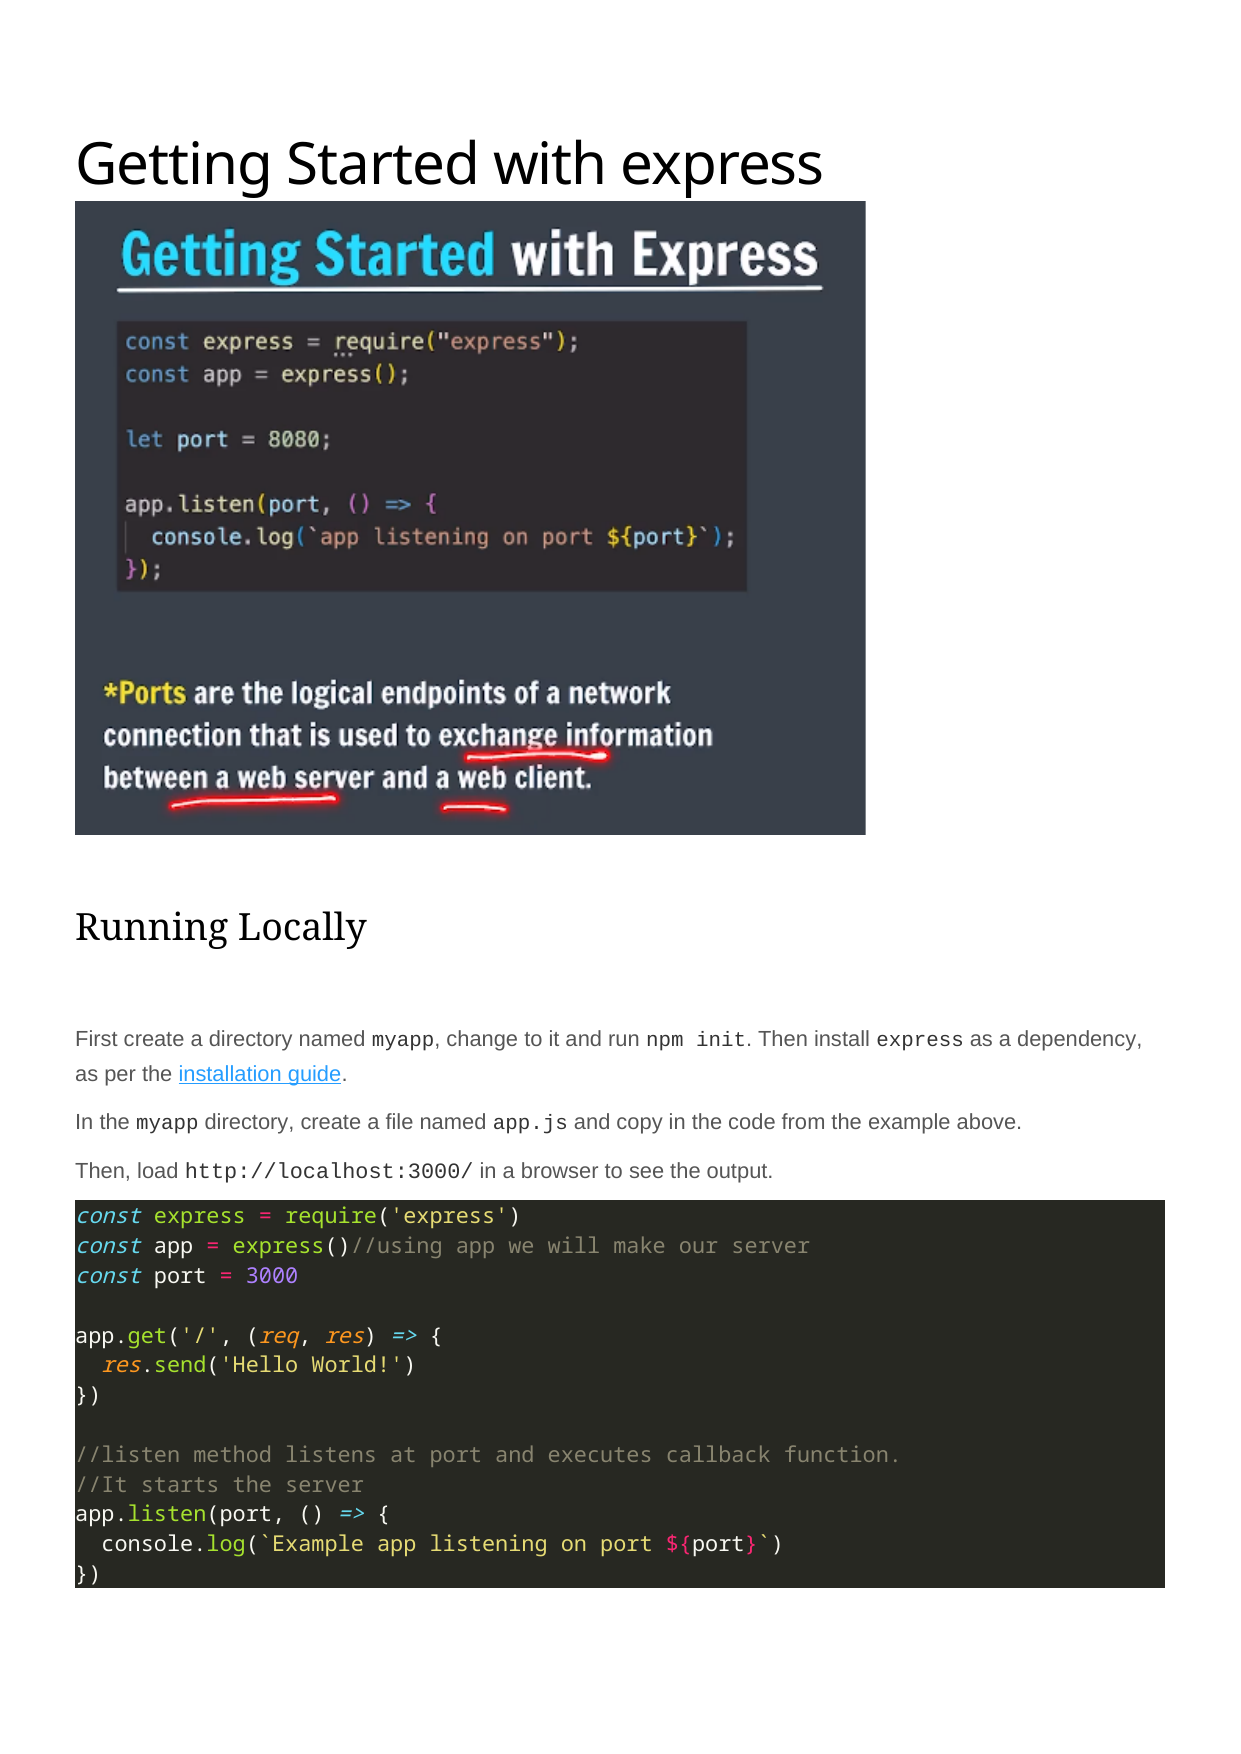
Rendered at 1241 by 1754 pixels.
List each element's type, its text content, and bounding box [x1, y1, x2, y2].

text const express = require('express') [75, 1200, 1165, 1230]
picture [75, 201, 866, 835]
title Getting Started with express [75, 122, 1165, 201]
text //It starts the server [75, 1468, 1165, 1498]
text First create a directory named myapp, change to it and run npm init. Then install express as a dependency, as per the installation guide. [75, 1018, 1165, 1086]
text Running Locally [75, 900, 1165, 951]
text Then, load http://localhost:3000/ in a browser to see the output. [75, 1151, 1165, 1185]
text }) [75, 1558, 1165, 1588]
text const app = express()//using app we will make our server [75, 1230, 1165, 1260]
text //listen method listens at port and executes callback function. [75, 1439, 1165, 1468]
text }) [75, 1379, 1165, 1409]
text app.listen(port, () => { [75, 1498, 1165, 1528]
text app.get('/', (req, res) => { [75, 1319, 1165, 1349]
text In the myapp directory, create a file named app.js and copy in the code from the example above. [75, 1102, 1165, 1135]
text res.send('Hello World!') [75, 1349, 1165, 1379]
text const port = 3000 [75, 1260, 1165, 1290]
text console.log(`Example app listening on port ${port}`) [75, 1528, 1165, 1558]
